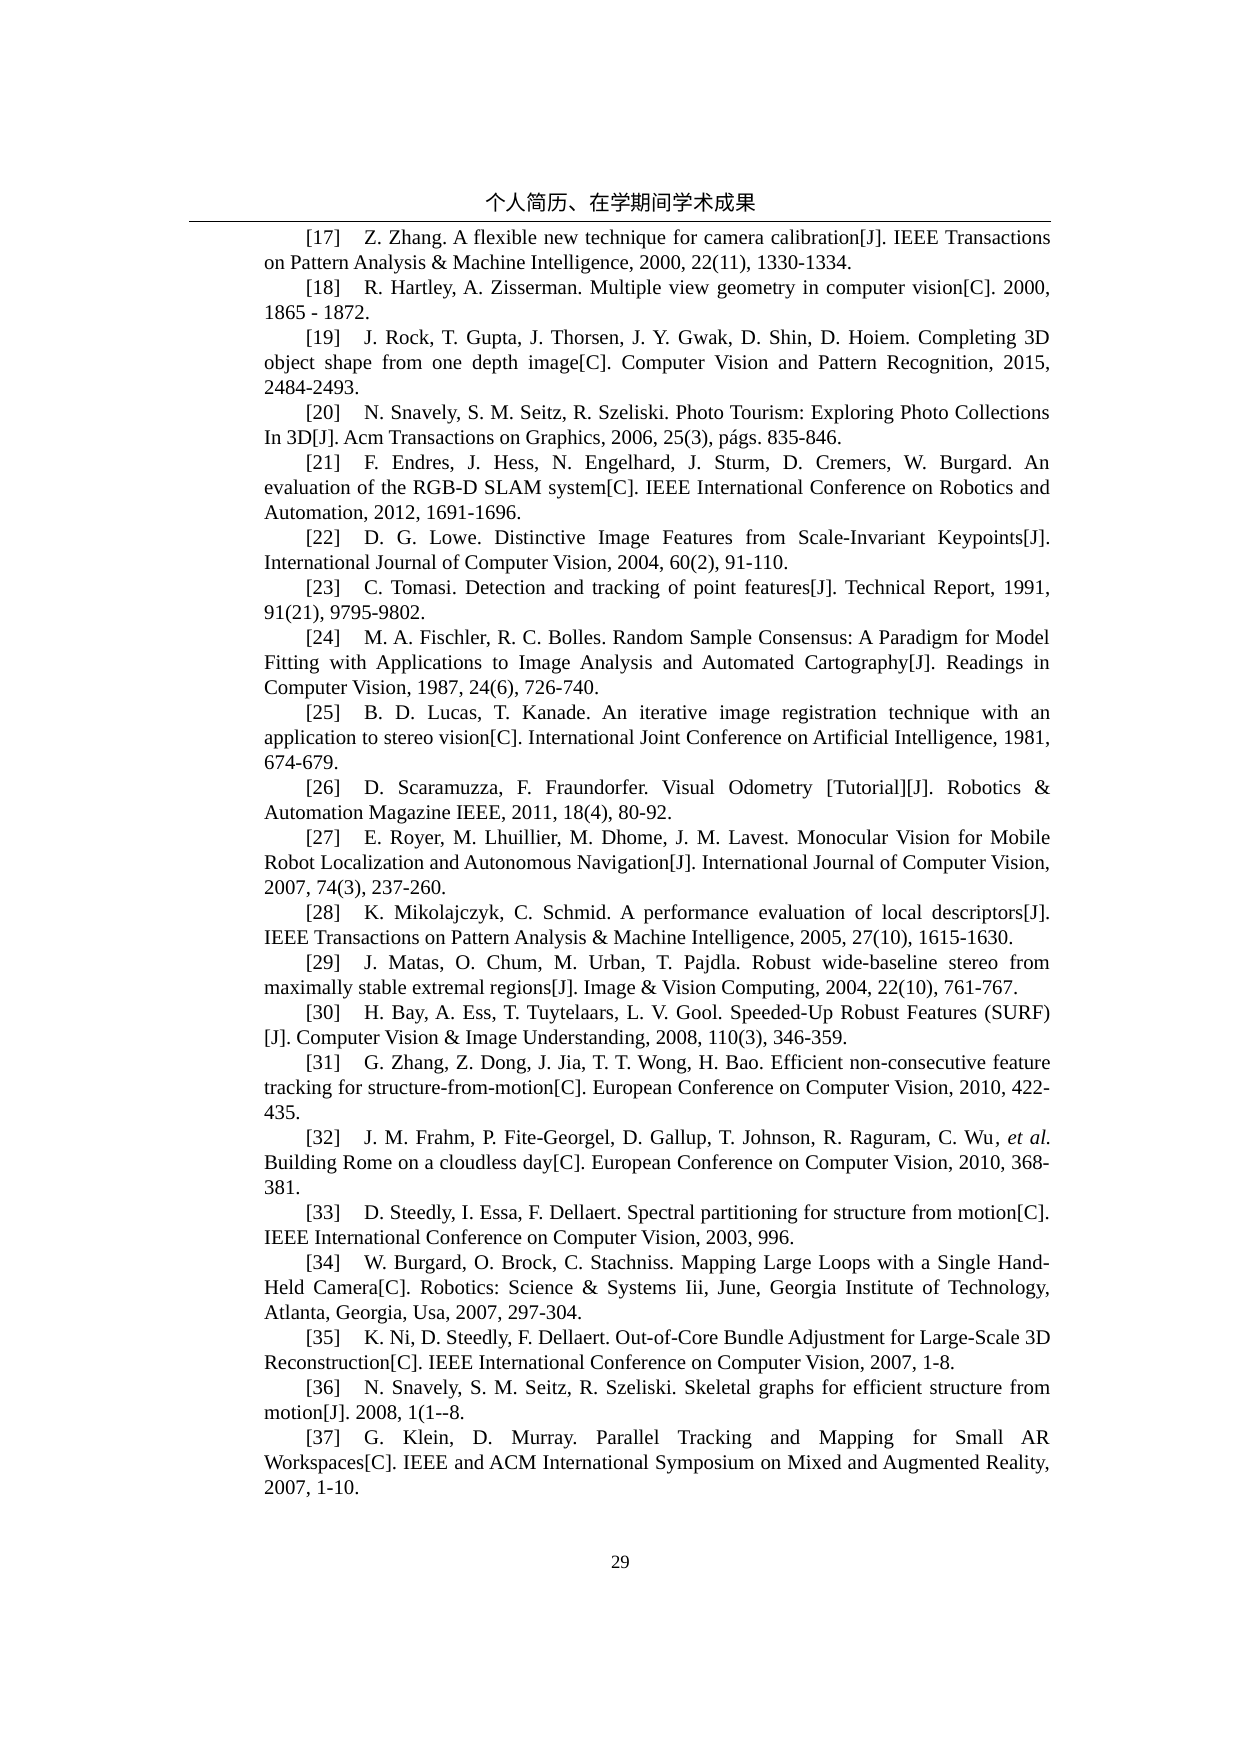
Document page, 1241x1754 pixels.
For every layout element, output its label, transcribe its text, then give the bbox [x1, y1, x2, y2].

text [30] H. Bay, A. Ess, T. Tuytelaars, L. V. Gool. Speeded-Up Robust Features (SURF)[J]. Computer Vision & Image Understanding, 2008, 110(3), 346-359. [264, 999, 1051, 1049]
text [32] J. M. Frahm, P. Fite-Georgel, D. Gallup, T. Johnson, R. Raguram, C. Wu, et al. Building Rome on a cloudless day[C]. European Conference on Computer Vision, 2010, 368-381. [264, 1124, 1051, 1199]
text [21] F. Endres, J. Hess, N. Engelhard, J. Sturm, D. Cremers, W. Burgard. An evaluation of the RGB-D SLAM system[C]. IEEE International Conference on Robotics and Automation, 2012, 1691-1696. [264, 449, 1051, 524]
text [23] C. Tomasi. Detection and tracking of point features[J]. Technical Report, 1991, 91(21), 9795-9802. [264, 574, 1051, 624]
text [19] J. Rock, T. Gupta, J. Thorsen, J. Y. Gwak, D. Shin, D. Hoiem. Completing 3D object shape from one depth image[C]. Computer Vision and Pattern Recognition, 2015, 2484-2493. [264, 324, 1051, 399]
text [24] M. A. Fischler, R. C. Bolles. Random Sample Consensus: A Paradigm for Model Fitting with Applications to Image Analysis and Automated Cartography[J]. Readings in Computer Vision, 1987, 24(6), 726-740. [264, 624, 1051, 699]
text [35] K. Ni, D. Steedly, F. Dellaert. Out-of-Core Bundle Adjustment for Large-Scale 3D Reconstruction[C]. IEEE International Conference on Computer Vision, 2007, 1-8. [264, 1324, 1051, 1374]
text [36] N. Snavely, S. M. Seitz, R. Szeliski. Skeletal graphs for efficient structure from motion[J]. 2008, 1(1--8. [264, 1374, 1051, 1424]
text [28] K. Mikolajczyk, C. Schmid. A performance evaluation of local descriptors[J]. IEEE Transactions on Pattern Analysis & Machine Intelligence, 2005, 27(10), 1615-1630. [264, 899, 1051, 949]
text [29] J. Matas, O. Chum, M. Urban, T. Pajdla. Robust wide-baseline stereo from maximally stable extremal regions[J]. Image & Vision Computing, 2004, 22(10), 761-767. [264, 949, 1051, 999]
text [31] G. Zhang, Z. Dong, J. Jia, T. T. Wong, H. Bao. Efficient non-consecutive feature tracking for structure-from-motion[C]. European Conference on Computer Vision, 2010, 422-435. [264, 1049, 1051, 1124]
text [17] Z. Zhang. A flexible new technique for camera calibration[J]. IEEE Transactions on Pattern Analysis & Machine Intelligence, 2000, 22(11), 1330-1334. [264, 224, 1051, 274]
text [26] D. Scaramuzza, F. Fraundorfer. Visual Odometry [Tutorial][J]. Robotics & Automation Magazine IEEE, 2011, 18(4), 80-92. [264, 774, 1051, 824]
text [18] R. Hartley, A. Zisserman. Multiple view geometry in computer vision[C]. 2000, 1865 - 1872. [264, 274, 1051, 324]
text [33] D. Steedly, I. Essa, F. Dellaert. Spectral partitioning for structure from motion[C]. IEEE International Conference on Computer Vision, 2003, 996. [264, 1199, 1051, 1249]
text [34] W. Burgard, O. Brock, C. Stachniss. Mapping Large Loops with a Single Hand-Held Camera[C]. Robotics: Science & Systems Iii, June, Georgia Institute of Technology, Atlanta, Georgia, Usa, 2007, 297-304. [264, 1249, 1051, 1324]
text [20] N. Snavely, S. M. Seitz, R. Szeliski. Photo Tourism: Exploring Photo Collections In 3D[J]. Acm Transactions on Graphics, 2006, 25(3), págs. 835-846. [264, 399, 1051, 449]
text [27] E. Royer, M. Lhuillier, M. Dhome, J. M. Lavest. Monocular Vision for Mobile Robot Localization and Autonomous Navigation[J]. International Journal of Computer Vision, 2007, 74(3), 237-260. [264, 824, 1051, 899]
text [22] D. G. Lowe. Distinctive Image Features from Scale-Invariant Keypoints[J]. International Journal of Computer Vision, 2004, 60(2), 91-110. [264, 524, 1051, 574]
text [37] G. Klein, D. Murray. Parallel Tracking and Mapping for Small AR Workspaces[C]. IEEE and ACM International Symposium on Mixed and Augmented Reality, 2007, 1-10. [264, 1424, 1051, 1499]
text [25] B. D. Lucas, T. Kanade. An iterative image registration technique with an application to stereo vision[C]. International Joint Conference on Artificial Intelligence, 1981, 674-679. [264, 699, 1051, 774]
